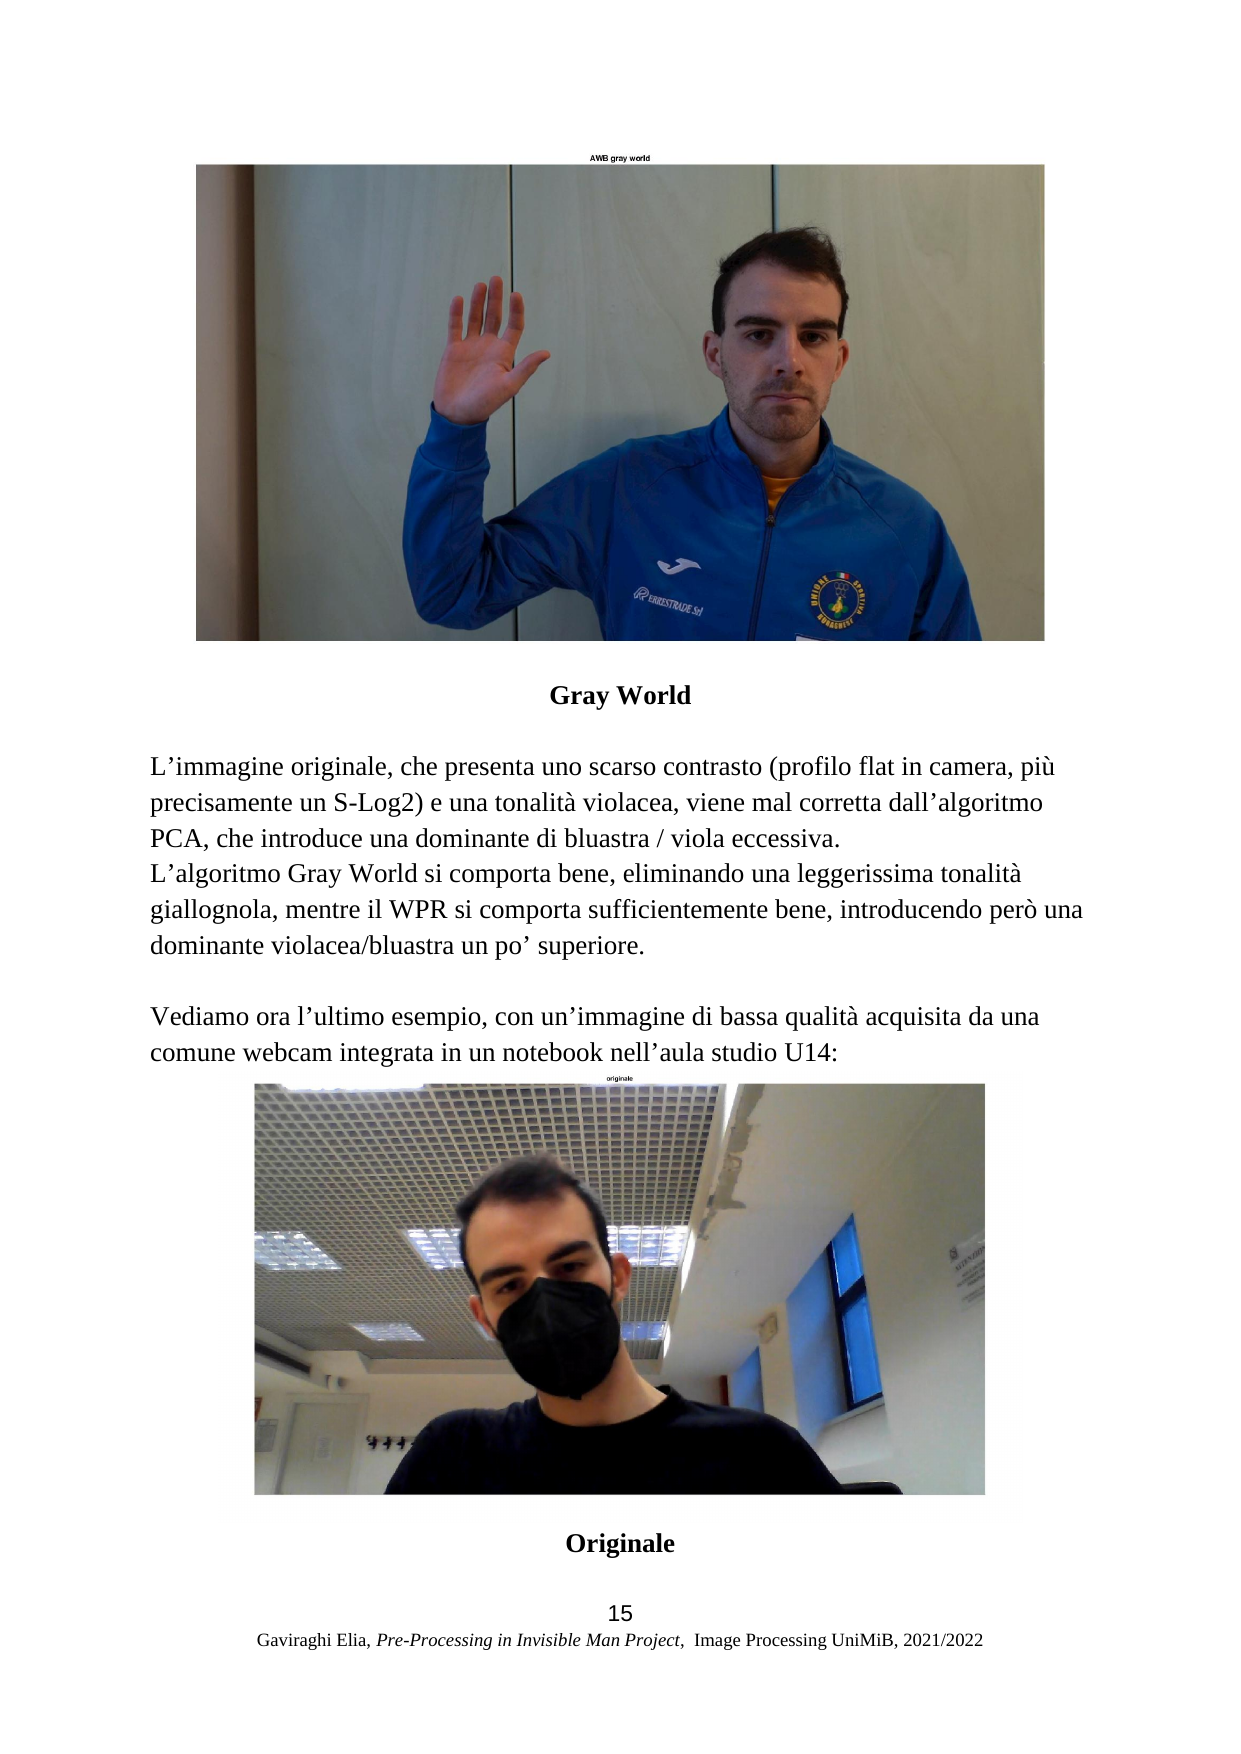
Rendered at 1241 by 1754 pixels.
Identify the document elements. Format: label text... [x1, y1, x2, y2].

text L’immagine originale, che presenta uno scarso contrasto (profilo flat in camera, più precisamente un S-Log2) e una tonalità violacea, viene mal corretta dall’algoritmo PCA, che introduce una dominante di bluastra / viola eccessiva. [150, 714, 1090, 853]
picture [150, 150, 1091, 675]
text L’algoritmo Gray World si comporta bene, eliminando una leggerissima tonalità giallognola, mentre il WPR si comporta sufficientemente bene, introducendo però una dominante violacea/bluastra un po’ superiore. Vediamo ora l’ultimo esempio, con un’immagine di bassa qualità acquisita da una comune webcam integrata in un notebook nell’aula studio U14: [150, 857, 1090, 1067]
picture [217, 1071, 1023, 1523]
text Gray World [150, 679, 1090, 710]
text Originale [150, 1527, 1090, 1558]
